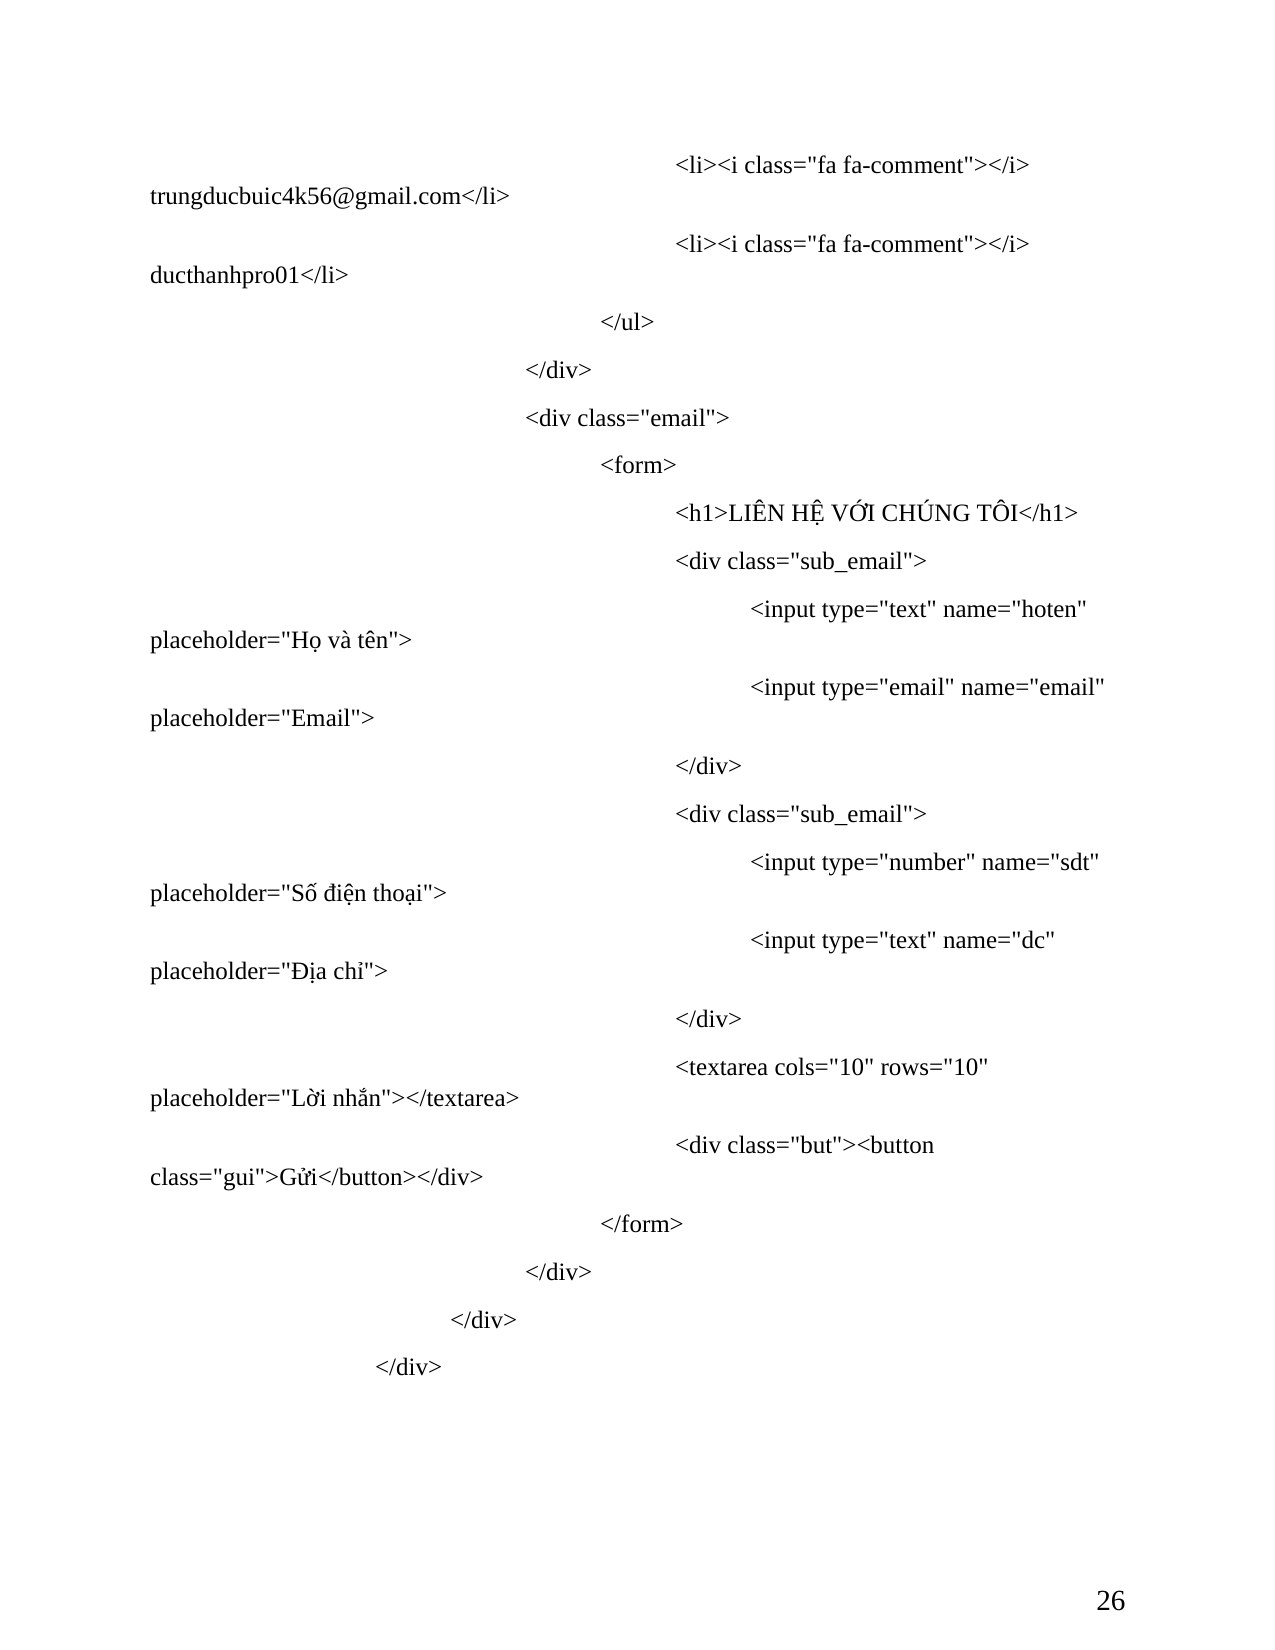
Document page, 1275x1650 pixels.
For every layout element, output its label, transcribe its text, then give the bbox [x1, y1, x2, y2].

text <form> [150, 451, 1125, 479]
text </div> [150, 1305, 1125, 1333]
text <input type="number" name="sdt" placeholder="Số điện thoại"> [150, 847, 1125, 906]
text </form> [150, 1209, 1125, 1238]
text <div class="email"> [150, 403, 1125, 432]
text </ul> [150, 307, 1125, 336]
text <div class="sub_email"> [150, 546, 1125, 575]
text </div> [150, 1004, 1125, 1033]
text </div> [150, 355, 1125, 384]
text <textarea cols="10" rows="10" placeholder="Lời nhắn"></textarea> [150, 1052, 1125, 1112]
text <div class="sub_email"> [150, 799, 1125, 828]
text <div class="but"><button class="gui">Gửi</button></div> [150, 1131, 1125, 1190]
text <input type="text" name="hoten" placeholder="Họ và tên"> [150, 594, 1125, 653]
text </div> [150, 1352, 1125, 1381]
text <li><i class="fa fa-comment"></i> ducthanhpro01</li> [150, 229, 1125, 288]
text <input type="text" name="dc" placeholder="Địa chỉ"> [150, 925, 1125, 985]
text <h1>LIÊN HỆ VỚI CHÚNG TÔI</h1> [150, 498, 1125, 527]
text </div> [150, 1257, 1125, 1286]
text </div> [150, 751, 1125, 780]
text <li><i class="fa fa-comment"></i> trungducbuic4k56@gmail.com</li> [150, 150, 1125, 210]
text <input type="email" name="email" placeholder="Email"> [150, 672, 1125, 732]
